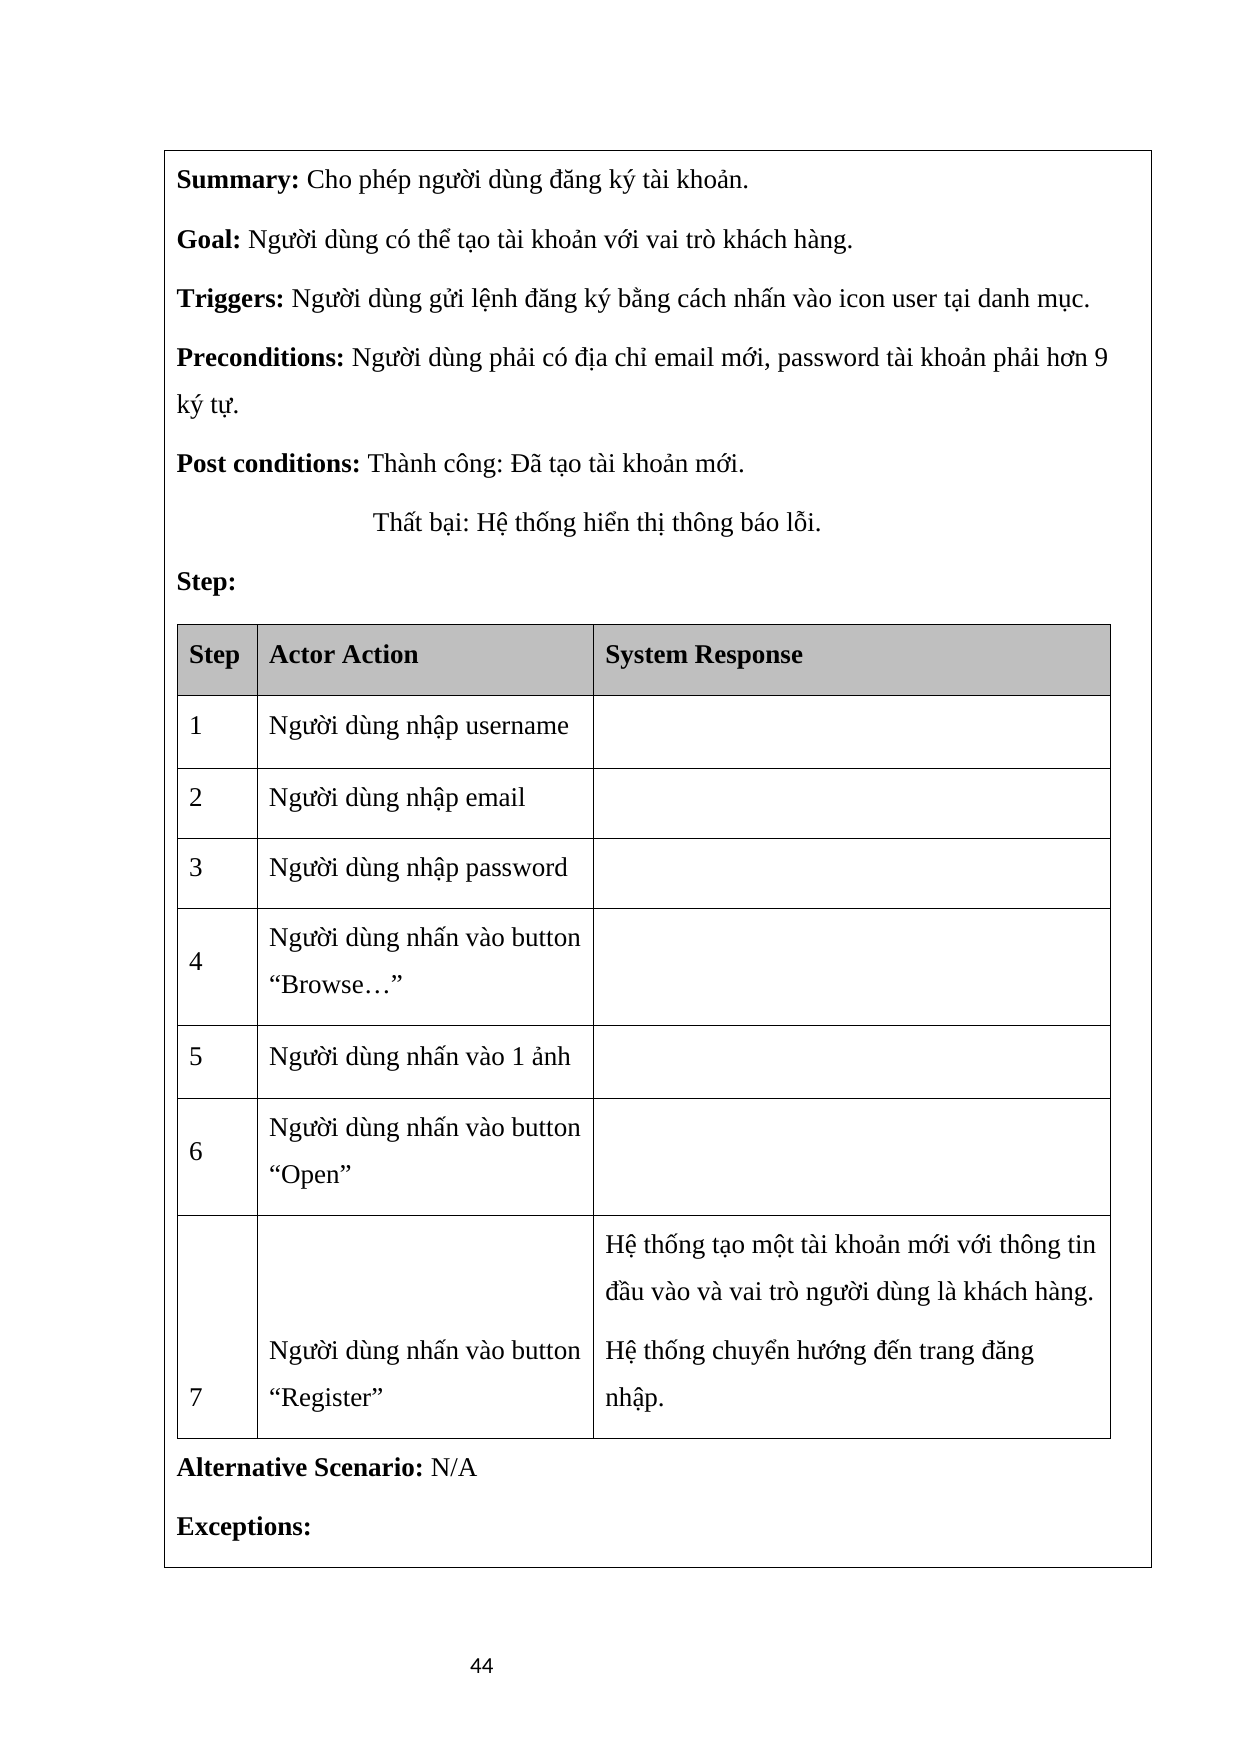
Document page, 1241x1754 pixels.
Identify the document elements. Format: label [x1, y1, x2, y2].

table_cell [165, 151, 1151, 1567]
